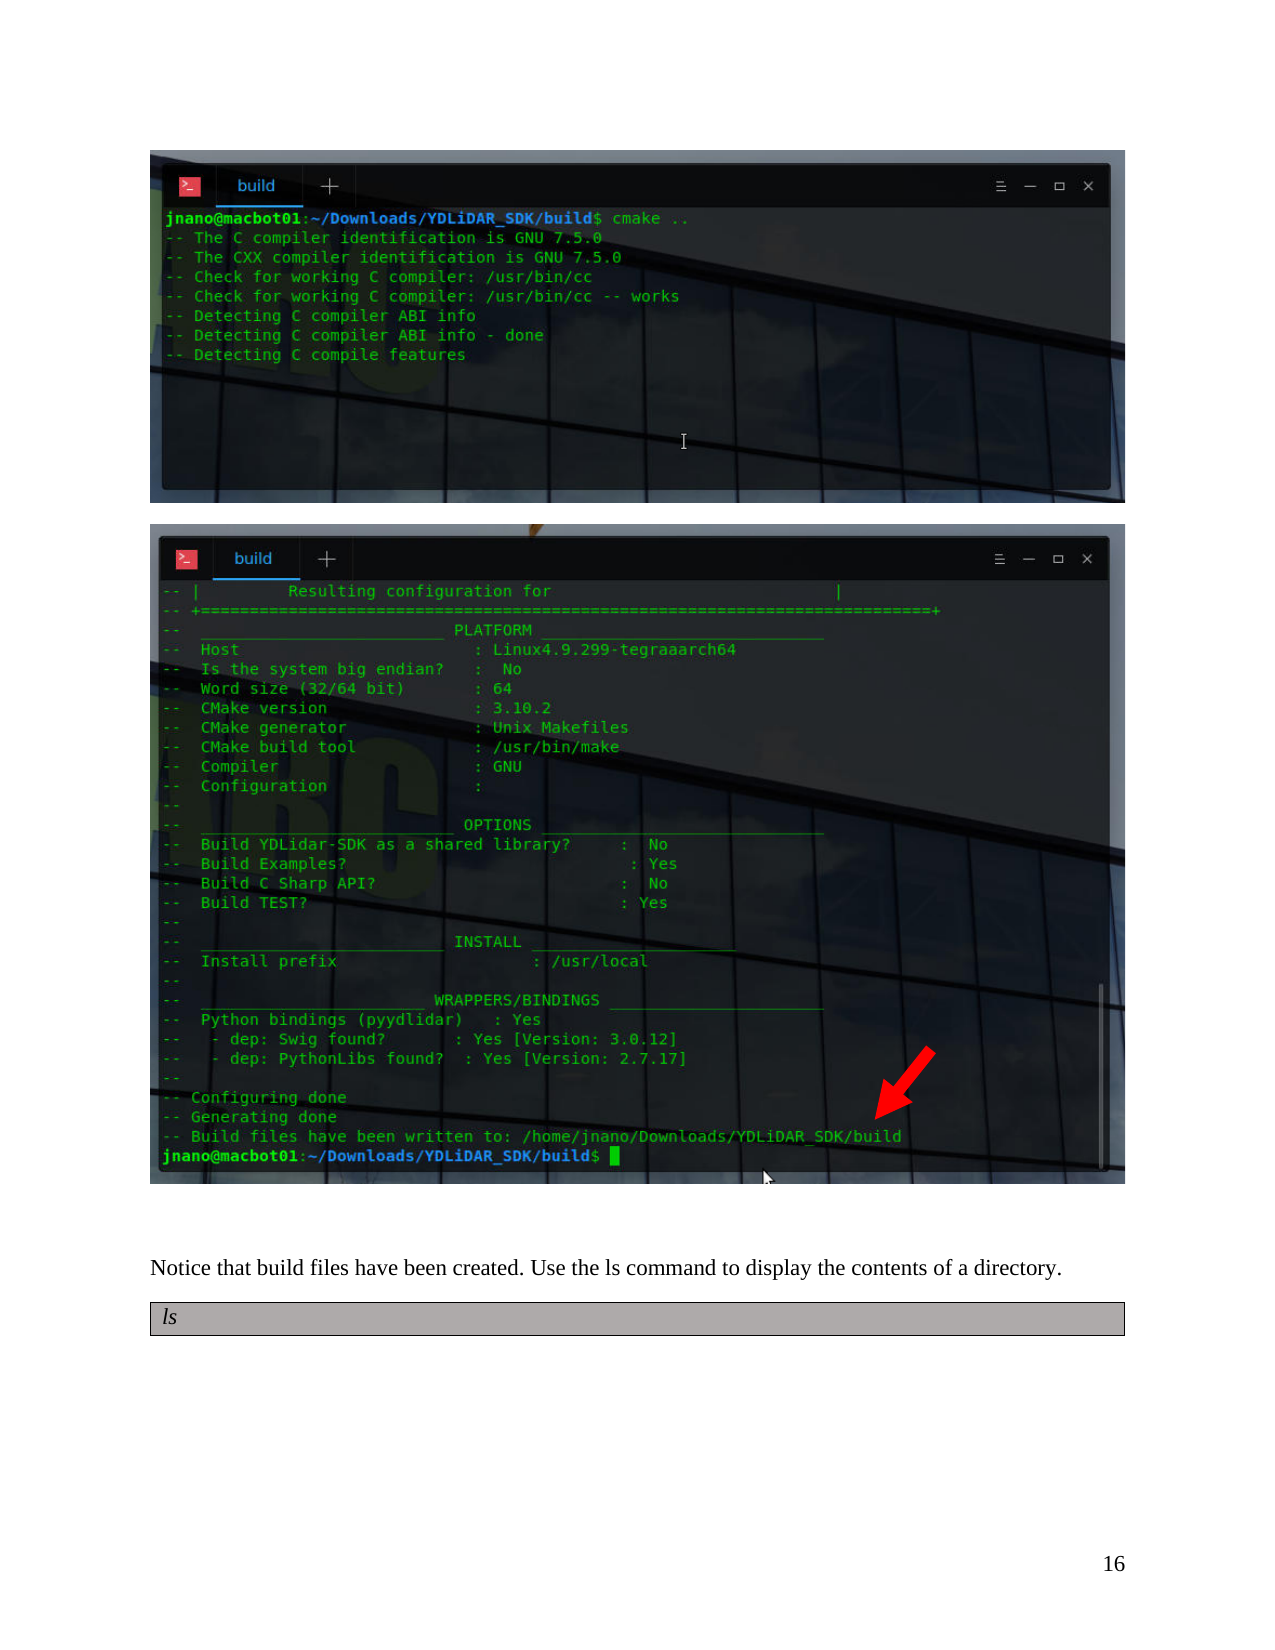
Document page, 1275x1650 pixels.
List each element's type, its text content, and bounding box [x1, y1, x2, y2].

picture [150, 150, 1125, 503]
table_header ls [151, 1303, 1124, 1335]
picture [150, 524, 1125, 1184]
text Notice that build files have been created. Use the ls command to display the contents of a directory. [150, 1254, 1125, 1280]
